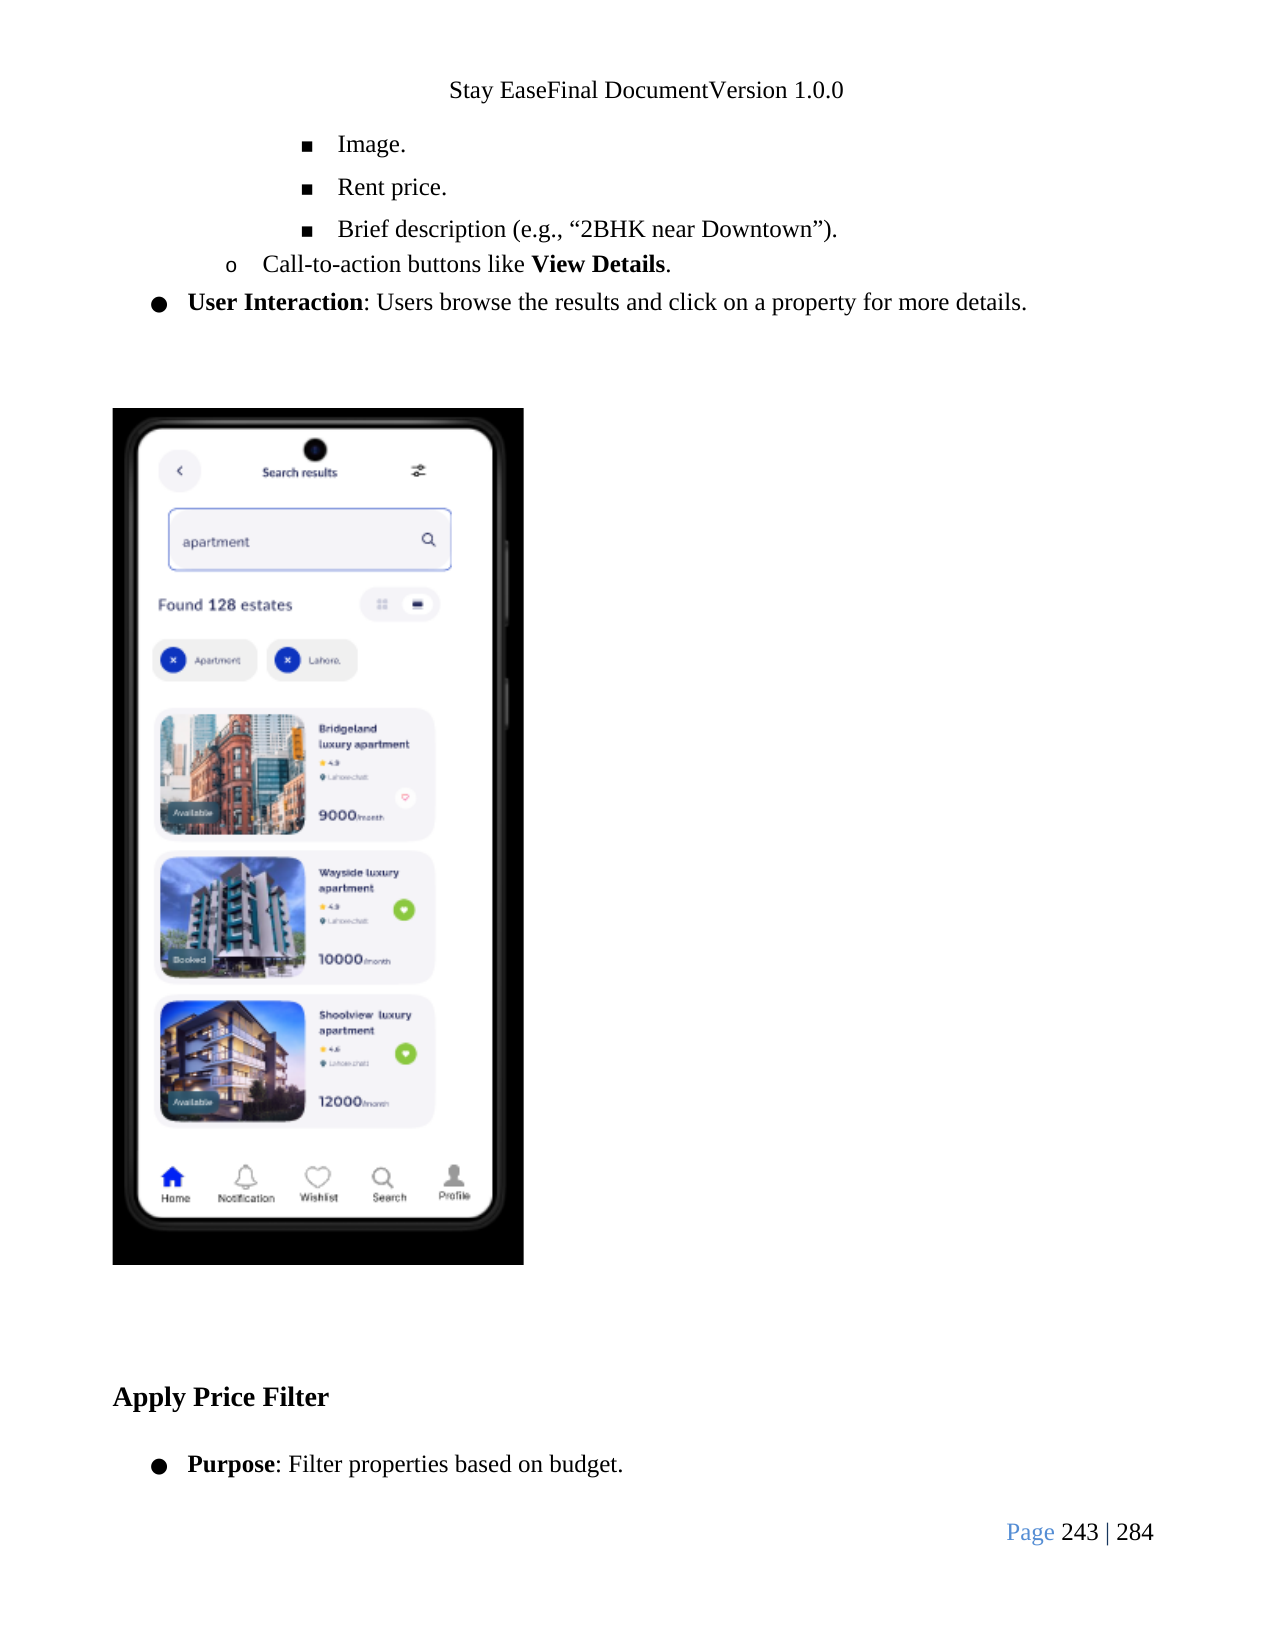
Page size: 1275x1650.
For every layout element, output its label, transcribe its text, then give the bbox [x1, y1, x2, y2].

text Apply Price Filter [112, 1380, 1181, 1413]
list Call-to-action buttons like View Details. [225, 249, 1181, 279]
picture [112, 408, 524, 1265]
list Brief description (e.g., “2BHK near Downtown”). [300, 207, 1181, 249]
list Purpose: Filter properties based on budget. [150, 1442, 1181, 1484]
list Rent price. [300, 164, 1181, 207]
list User Interaction: Users browse the results and click on a property for more details. [150, 279, 1181, 322]
list Image. [300, 121, 1181, 164]
